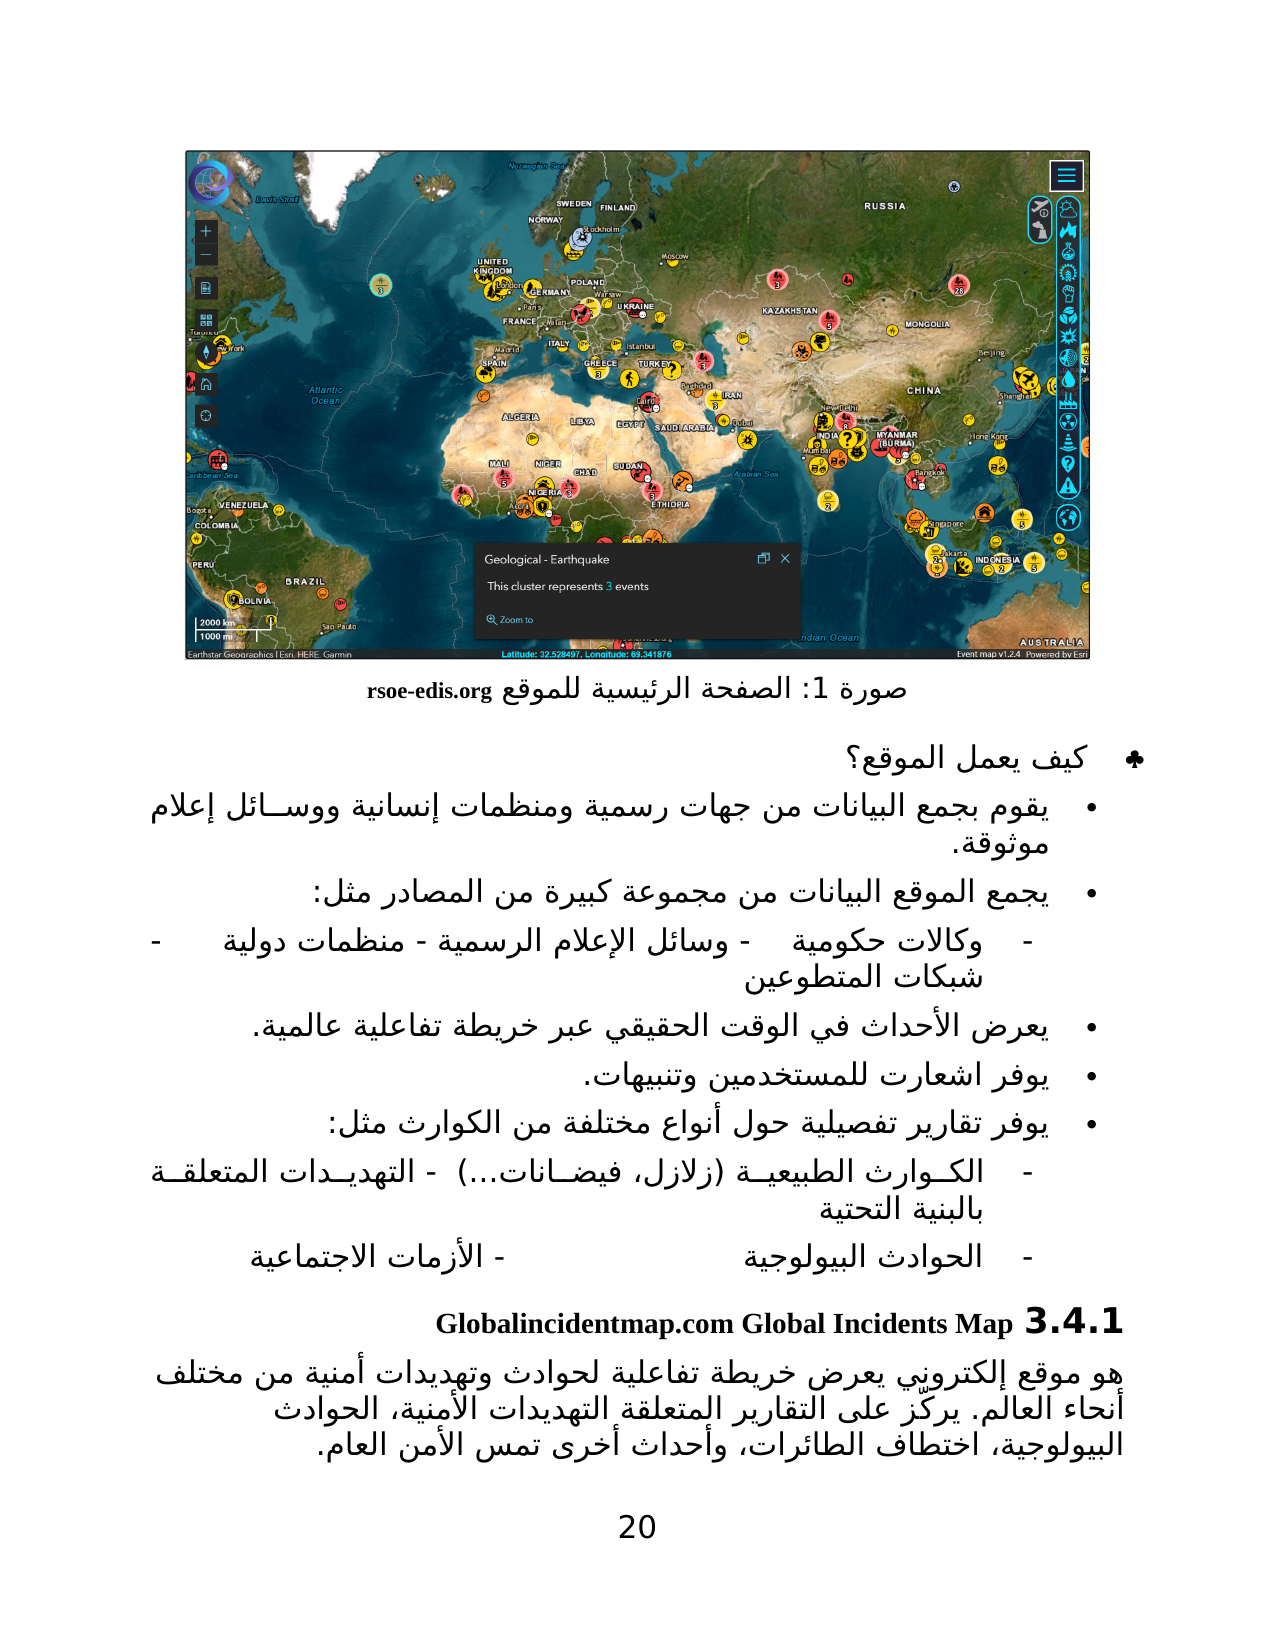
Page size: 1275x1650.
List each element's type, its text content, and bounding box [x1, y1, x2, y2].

list وكالات حكومية - وسائل الإعلام الرسمية - منظمات دولية - شبكات المتطوعين [150, 922, 1022, 994]
list الكوارث الطبيعية (زلازل، فيضانات...) - التهديدات المتعلقة بالبنية التحتية [150, 1154, 1022, 1226]
list كيف يعمل الموقع؟ [150, 739, 1125, 775]
list يقوم بجمع البيانات من جهات رسمية ومنظمات إنسانية ووسائل إعلام موثوقة. [150, 788, 1087, 861]
text هو موقع إلكتروني يعرض خريطة تفاعلية لحوادث وتهديدات أمنية من مختلف أنحاء العالم. يركّز على التقارير المتعلقة التهديدات الأمنية، الحوادث البيولوجية، اختطاف الطائرات، وأحداث أخرى تمس الأمن العام. [150, 1354, 1125, 1463]
list يوفر اشعارت للمستخدمين وتنبيهات. [150, 1056, 1087, 1092]
list يعرض الأحداث في الوقت الحقيقي عبر خريطة تفاعلية عالمية. [150, 1007, 1087, 1043]
text صورة 1: الصفحة الرئيسية للموقع rsoe-edis.org [150, 672, 1125, 706]
text 3.4.1 Globalincidentmap.com Global Incidents Map [150, 1300, 1125, 1341]
list يجمع الموقع البيانات من مجموعة كبيرة من المصادر مثل: [150, 873, 1087, 909]
list يوفر تقارير تفصيلية حول أنواع مختلفة من الكوارث مثل: [150, 1105, 1087, 1141]
list الحوادث البيولوجية - الأزمات الاجتماعية [150, 1239, 1022, 1275]
picture [184, 150, 1091, 660]
